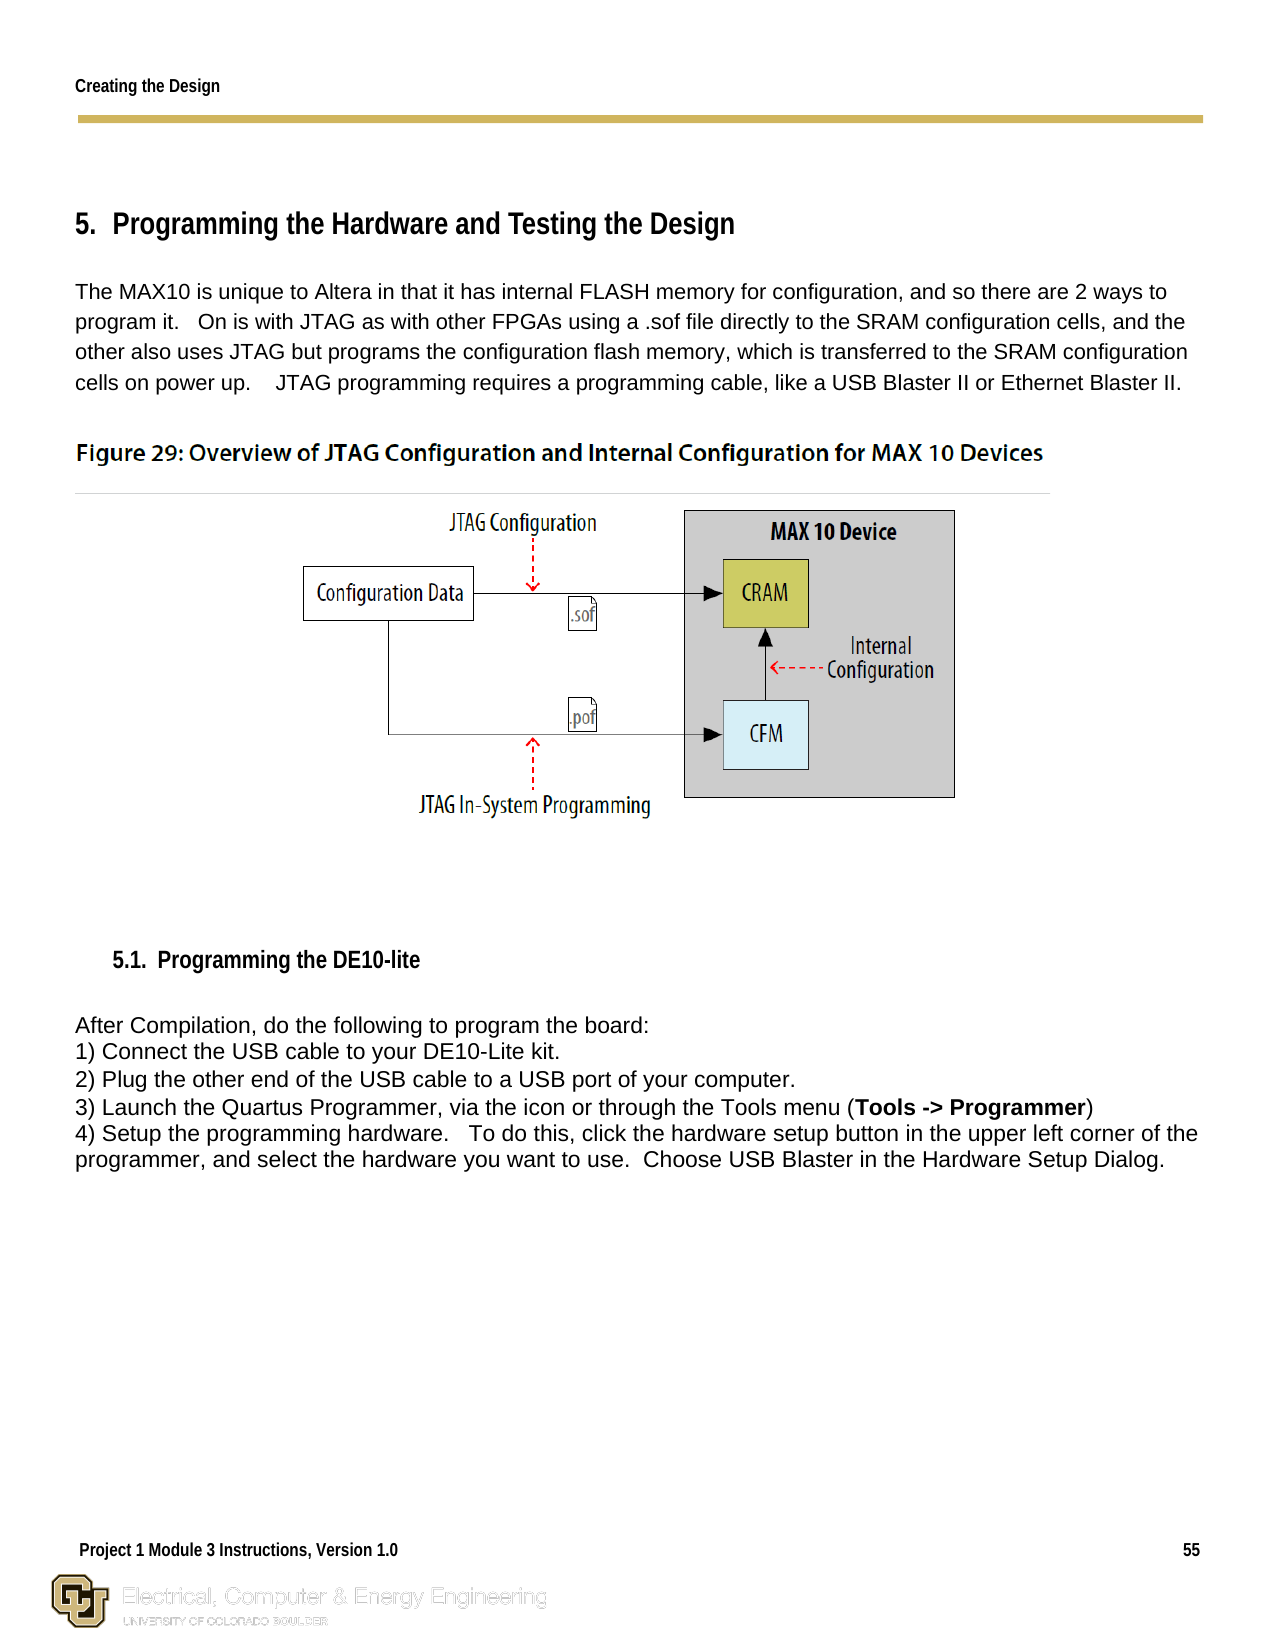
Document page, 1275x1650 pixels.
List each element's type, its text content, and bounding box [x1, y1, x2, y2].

text 1) Connect the USB cable to your DE10-Lite kit. [75, 1038, 1200, 1064]
subtitle Programming the Hardware and Testing the Design [75, 205, 1200, 241]
text 4) Setup the programming hardware. To do this, click the hardware setup button in the upper left corner of the programmer, and select the hardware you want to use. Choose USB Blaster in the Hardware Setup Dialog. [75, 1120, 1200, 1173]
picture [51, 1574, 547, 1628]
text 3) Launch the Quartus Programmer, via the icon or through the Tools menu (Tools -> Programmer) [75, 1093, 1200, 1120]
subtitle Programming the DE10-lite [112, 945, 1200, 974]
text 2) Plug the other end of the USB cable to a USB port of your computer. [75, 1066, 1200, 1092]
text After Compilation, do the following to program the board: [75, 1012, 1200, 1038]
text The MAX10 is unique to Altera in that it has internal FLASH memory for configuration, and so there are 2 ways to program it. On is with JTAG as with other FPGAs using a .sof file directly to the SRAM configuration cells, and the other also uses JTAG but programs the configuration flash memory, which is transferred to the SRAM configuration cells on power up. JTAG programming requires a programming cable, like a USB Blaster II or Ethernet Blaster II. [75, 279, 1200, 394]
